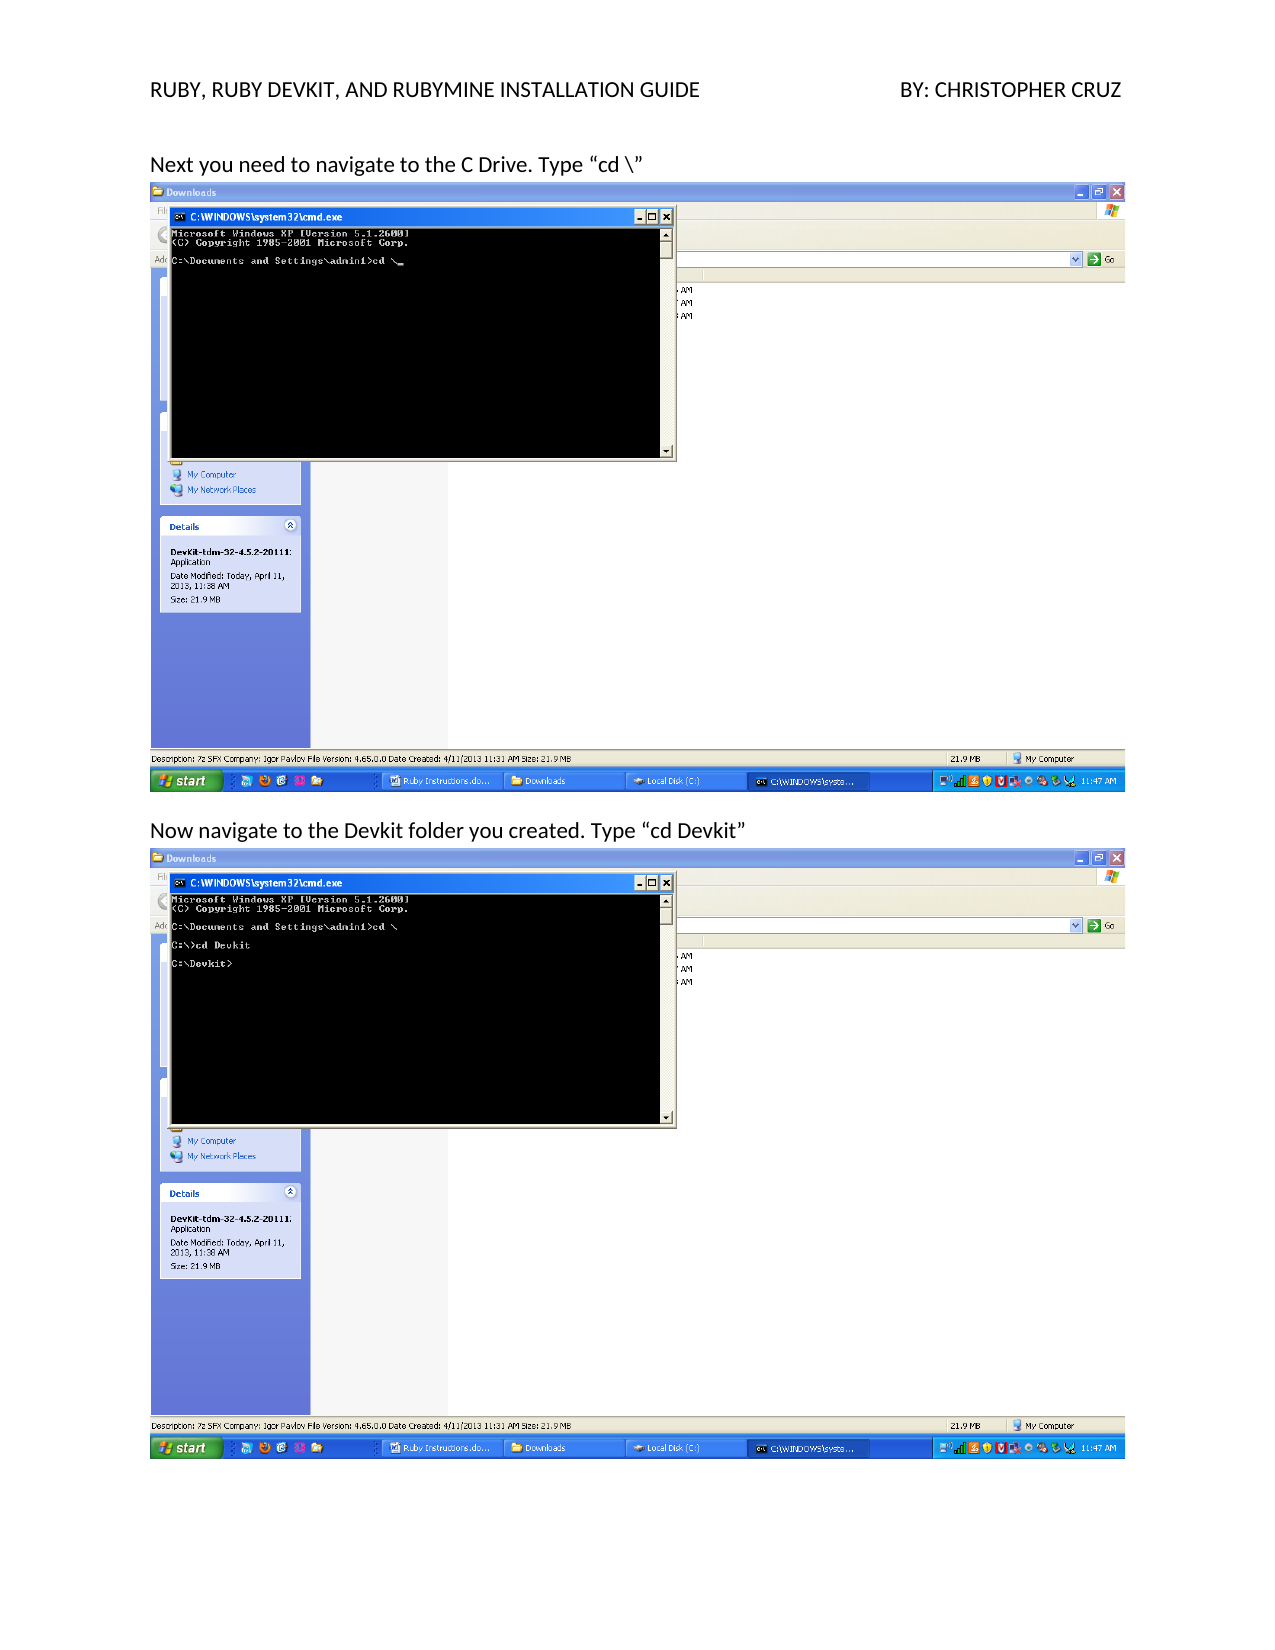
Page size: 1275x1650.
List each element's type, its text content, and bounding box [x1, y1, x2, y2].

picture [150, 182, 1125, 792]
text Next you need to navigate to the C Drive. Type “cd \” [150, 150, 1125, 182]
text Now navigate to the Devkit folder you created. Type “cd Devkit” [150, 817, 1125, 848]
picture [150, 848, 1125, 1459]
